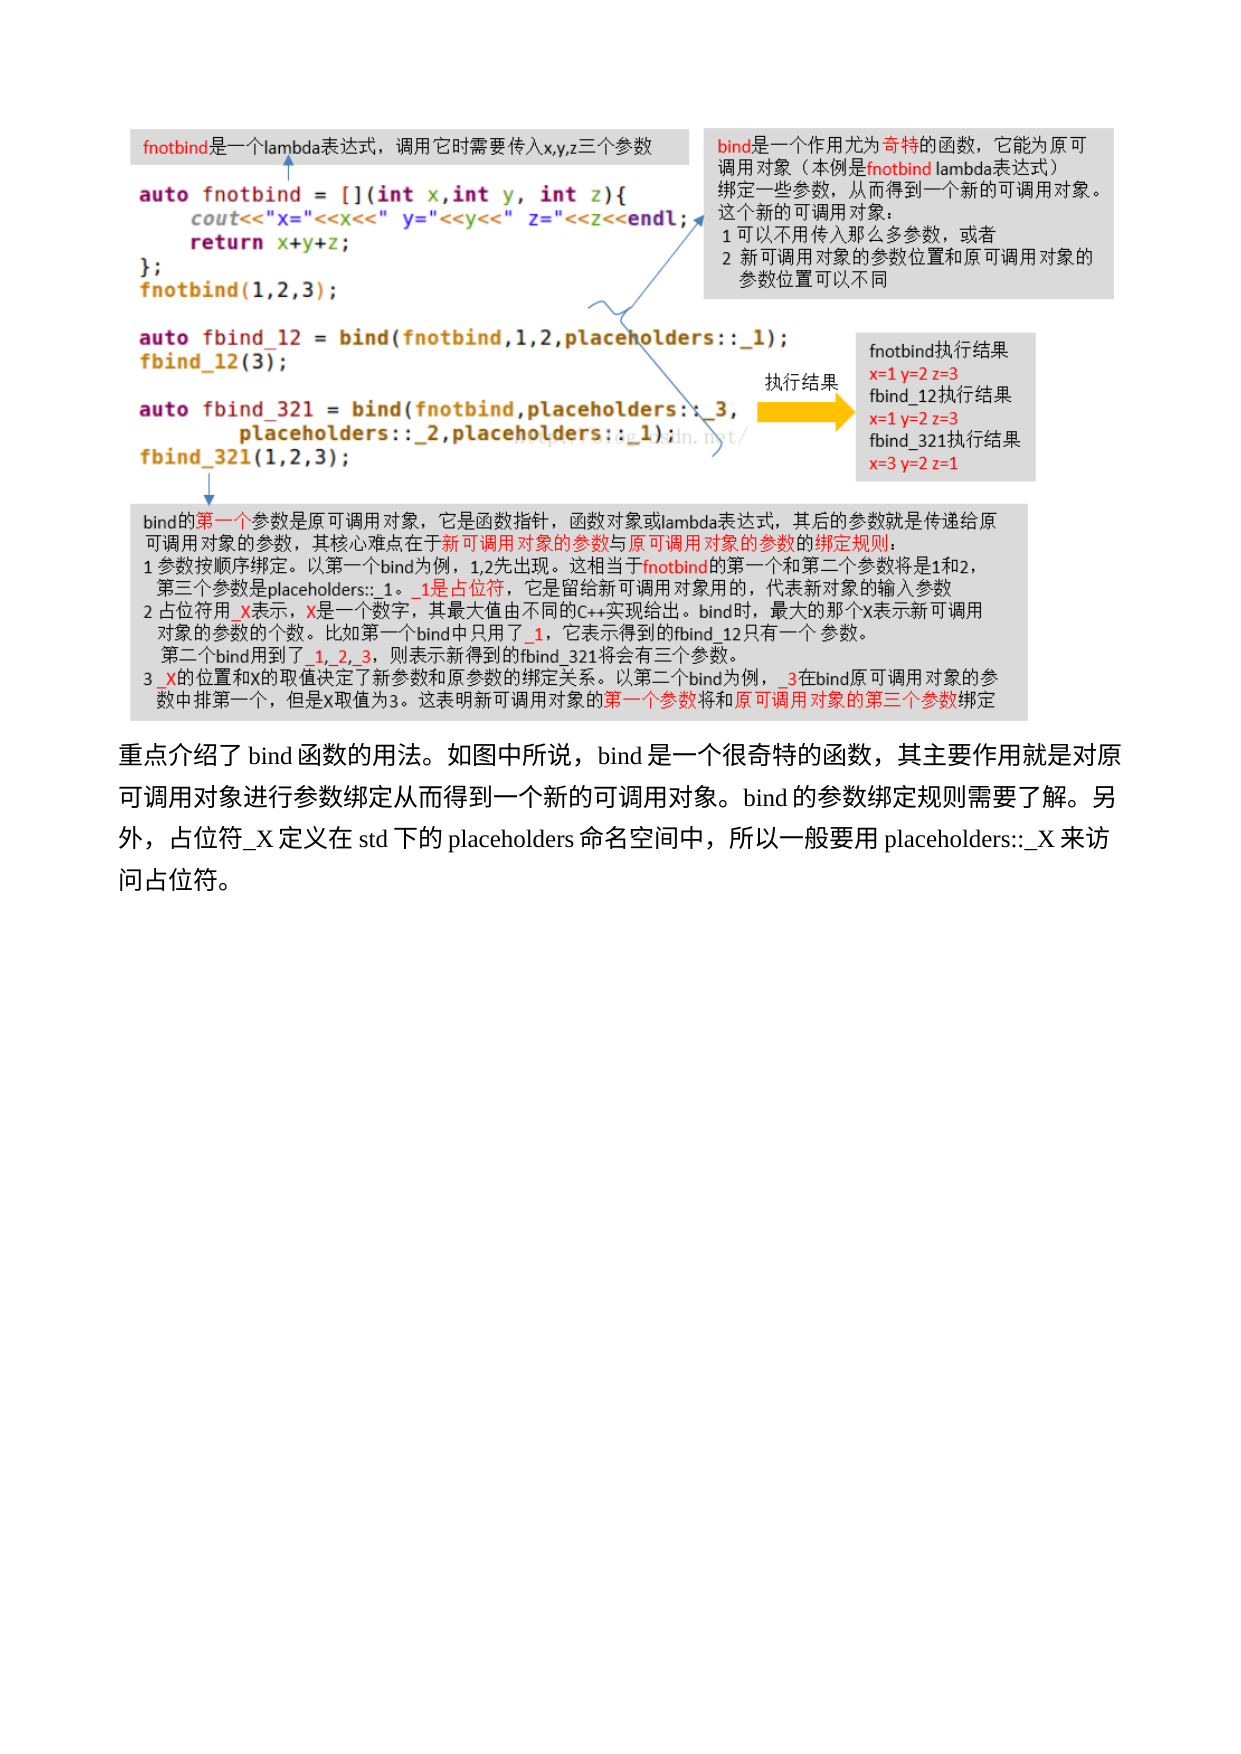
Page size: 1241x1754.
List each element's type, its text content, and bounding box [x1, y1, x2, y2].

picture [118, 118, 1123, 731]
text 重点介绍了bind函数的用法。如图中所说，bind是一个很奇特的函数，其主要作用就是对原可调用对象进行参数绑定从而得到一个新的可调用对象。bind的参数绑定规则需要了解。另外，占位符_X定义在std下的placeholders命名空间中，所以一般要用placeholders::_X来访问占位符。 [118, 731, 1122, 897]
